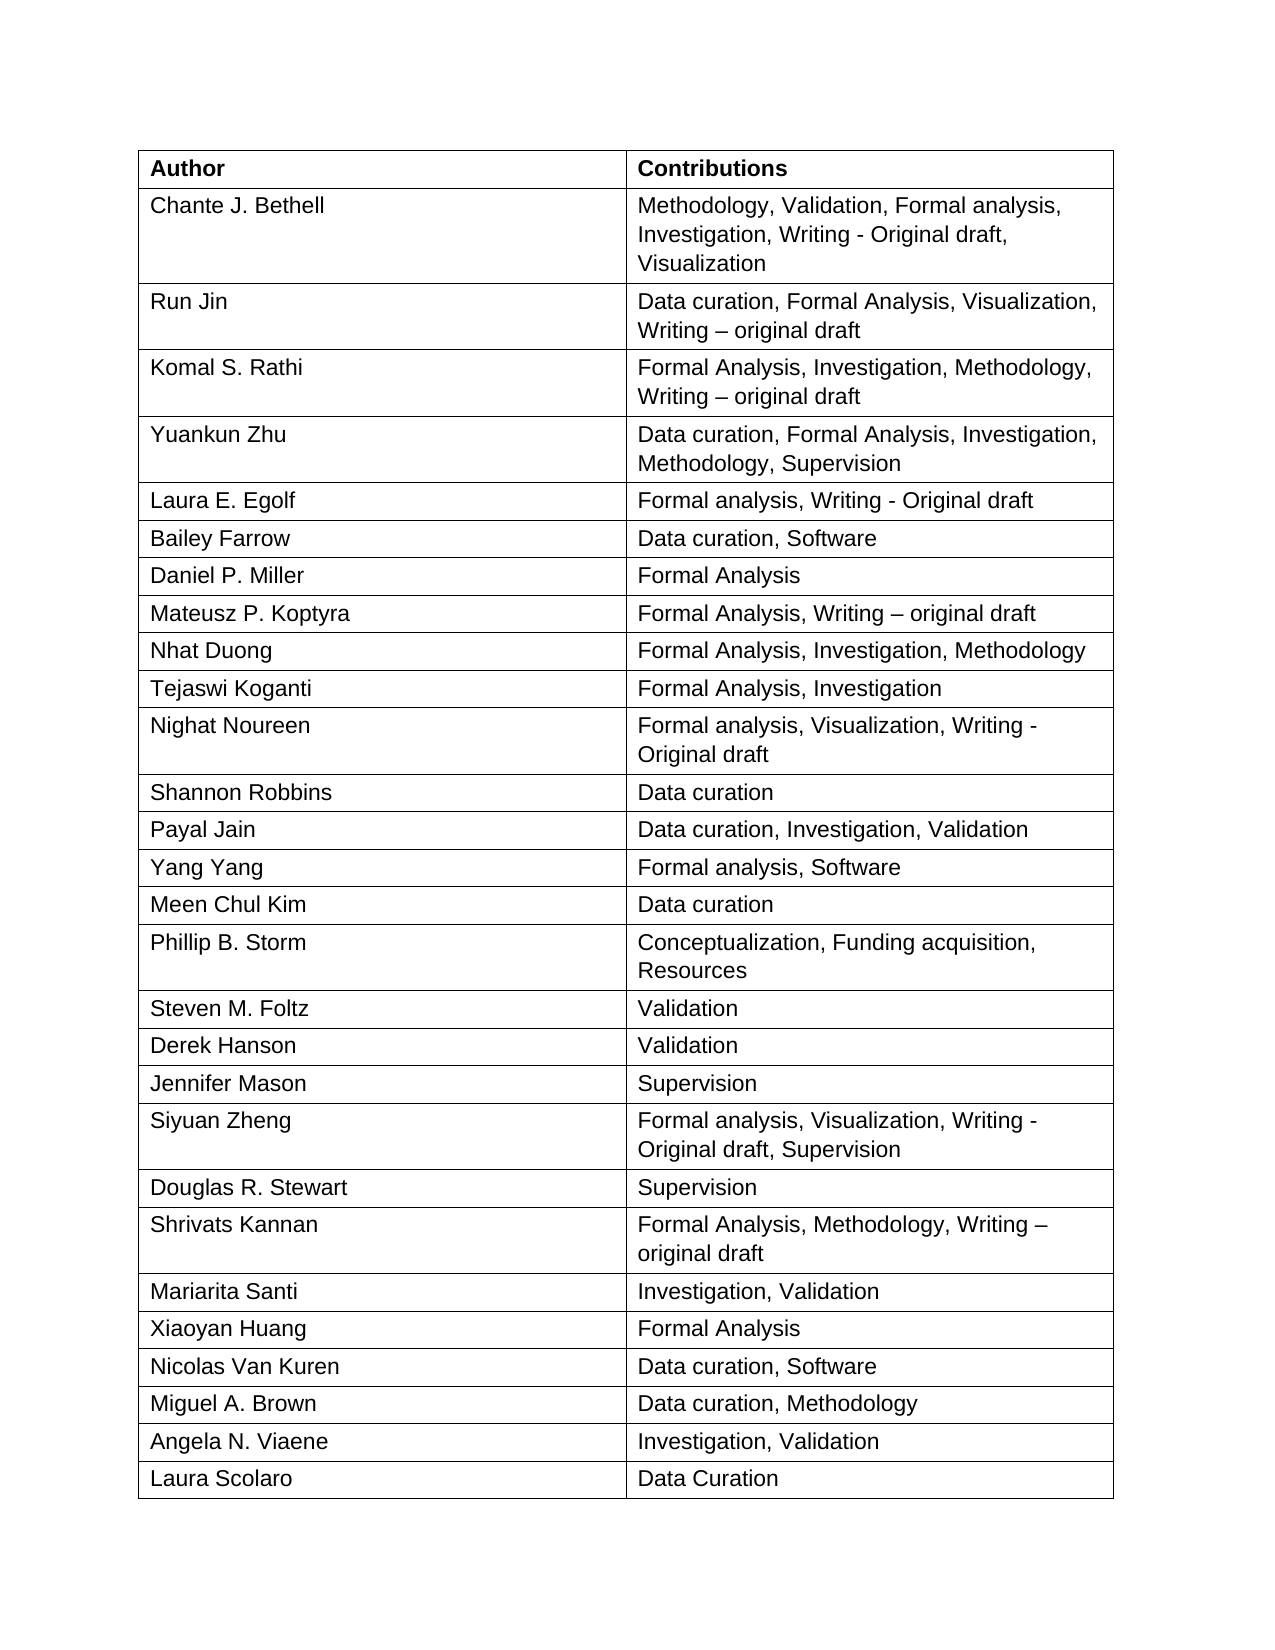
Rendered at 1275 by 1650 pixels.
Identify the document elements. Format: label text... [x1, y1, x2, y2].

table_cell Laura E. Egolf [139, 483, 626, 520]
table_cell Formal Analysis, Investigation [627, 671, 1113, 707]
table_cell Shannon Robbins [139, 775, 626, 811]
table_cell Formal Analysis, Investigation, Methodology, Writing – original draft [627, 350, 1113, 416]
table_cell Miguel A. Brown [139, 1387, 626, 1423]
table_cell Formal analysis, Software [627, 850, 1113, 886]
table_cell Phillip B. Storm [139, 925, 626, 990]
table_cell Nicolas Van Kuren [139, 1349, 626, 1386]
table_cell Douglas R. Stewart [139, 1170, 626, 1207]
table_cell Yang Yang [139, 850, 626, 886]
table_cell Formal analysis, Visualization, Writing - Original draft, Supervision [627, 1104, 1113, 1169]
table_cell Daniel P. Miller [139, 558, 626, 595]
table_cell Data curation, Software [627, 1349, 1113, 1386]
table_header Contributions [627, 151, 1113, 187]
table_cell Bailey Farrow [139, 521, 626, 557]
table_cell Data curation [627, 775, 1113, 811]
table_cell Formal Analysis [627, 558, 1113, 595]
table_cell Tejaswi Koganti [139, 671, 626, 707]
table_cell Siyuan Zheng [139, 1104, 626, 1169]
table_cell Payal Jain [139, 812, 626, 849]
table_cell Yuankun Zhu [139, 417, 626, 482]
table_cell Formal Analysis, Methodology, Writing – original draft [627, 1208, 1113, 1273]
table_cell Data curation, Software [627, 521, 1113, 557]
table_cell Data curation, Investigation, Validation [627, 812, 1113, 849]
table_cell Validation [627, 991, 1113, 1028]
table_cell Investigation, Validation [627, 1424, 1113, 1461]
table_cell Investigation, Validation [627, 1274, 1113, 1311]
table_cell Conceptualization, Funding acquisition, Resources [627, 925, 1113, 990]
table_cell Validation [627, 1029, 1113, 1065]
table_cell Data curation, Formal Analysis, Investigation, Methodology, Supervision [627, 417, 1113, 482]
table_cell Mateusz P. Koptyra [139, 596, 626, 632]
table_cell Formal analysis, Writing - Original draft [627, 483, 1113, 520]
table_cell Data Curation [627, 1462, 1113, 1498]
table_cell Methodology, Validation, Formal analysis, Investigation, Writing - Original draft, Visualization [627, 189, 1113, 283]
table_cell Derek Hanson [139, 1029, 626, 1065]
table_cell Jennifer Mason [139, 1066, 626, 1103]
table_cell Nighat Noureen [139, 708, 626, 774]
table_cell Xiaoyan Huang [139, 1312, 626, 1348]
table_cell Data curation [627, 887, 1113, 924]
table_cell Supervision [627, 1170, 1113, 1207]
table_cell Steven M. Foltz [139, 991, 626, 1028]
table_cell Run Jin [139, 284, 626, 349]
table_cell Formal analysis, Visualization, Writing - Original draft [627, 708, 1113, 774]
table_cell Supervision [627, 1066, 1113, 1103]
table_cell Formal Analysis [627, 1312, 1113, 1348]
table_cell Angela N. Viaene [139, 1424, 626, 1461]
table_cell Data curation, Methodology [627, 1387, 1113, 1423]
table_cell Komal S. Rathi [139, 350, 626, 416]
table_header Author [139, 151, 626, 187]
table_cell Data curation, Formal Analysis, Visualization, Writing – original draft [627, 284, 1113, 349]
table_cell Nhat Duong [139, 633, 626, 670]
table_cell Shrivats Kannan [139, 1208, 626, 1273]
table_cell Chante J. Bethell [139, 189, 626, 283]
table_cell Formal Analysis, Investigation, Methodology [627, 633, 1113, 670]
table_cell Formal Analysis, Writing – original draft [627, 596, 1113, 632]
table_cell Mariarita Santi [139, 1274, 626, 1311]
table_cell Laura Scolaro [139, 1462, 626, 1498]
table_cell Meen Chul Kim [139, 887, 626, 924]
